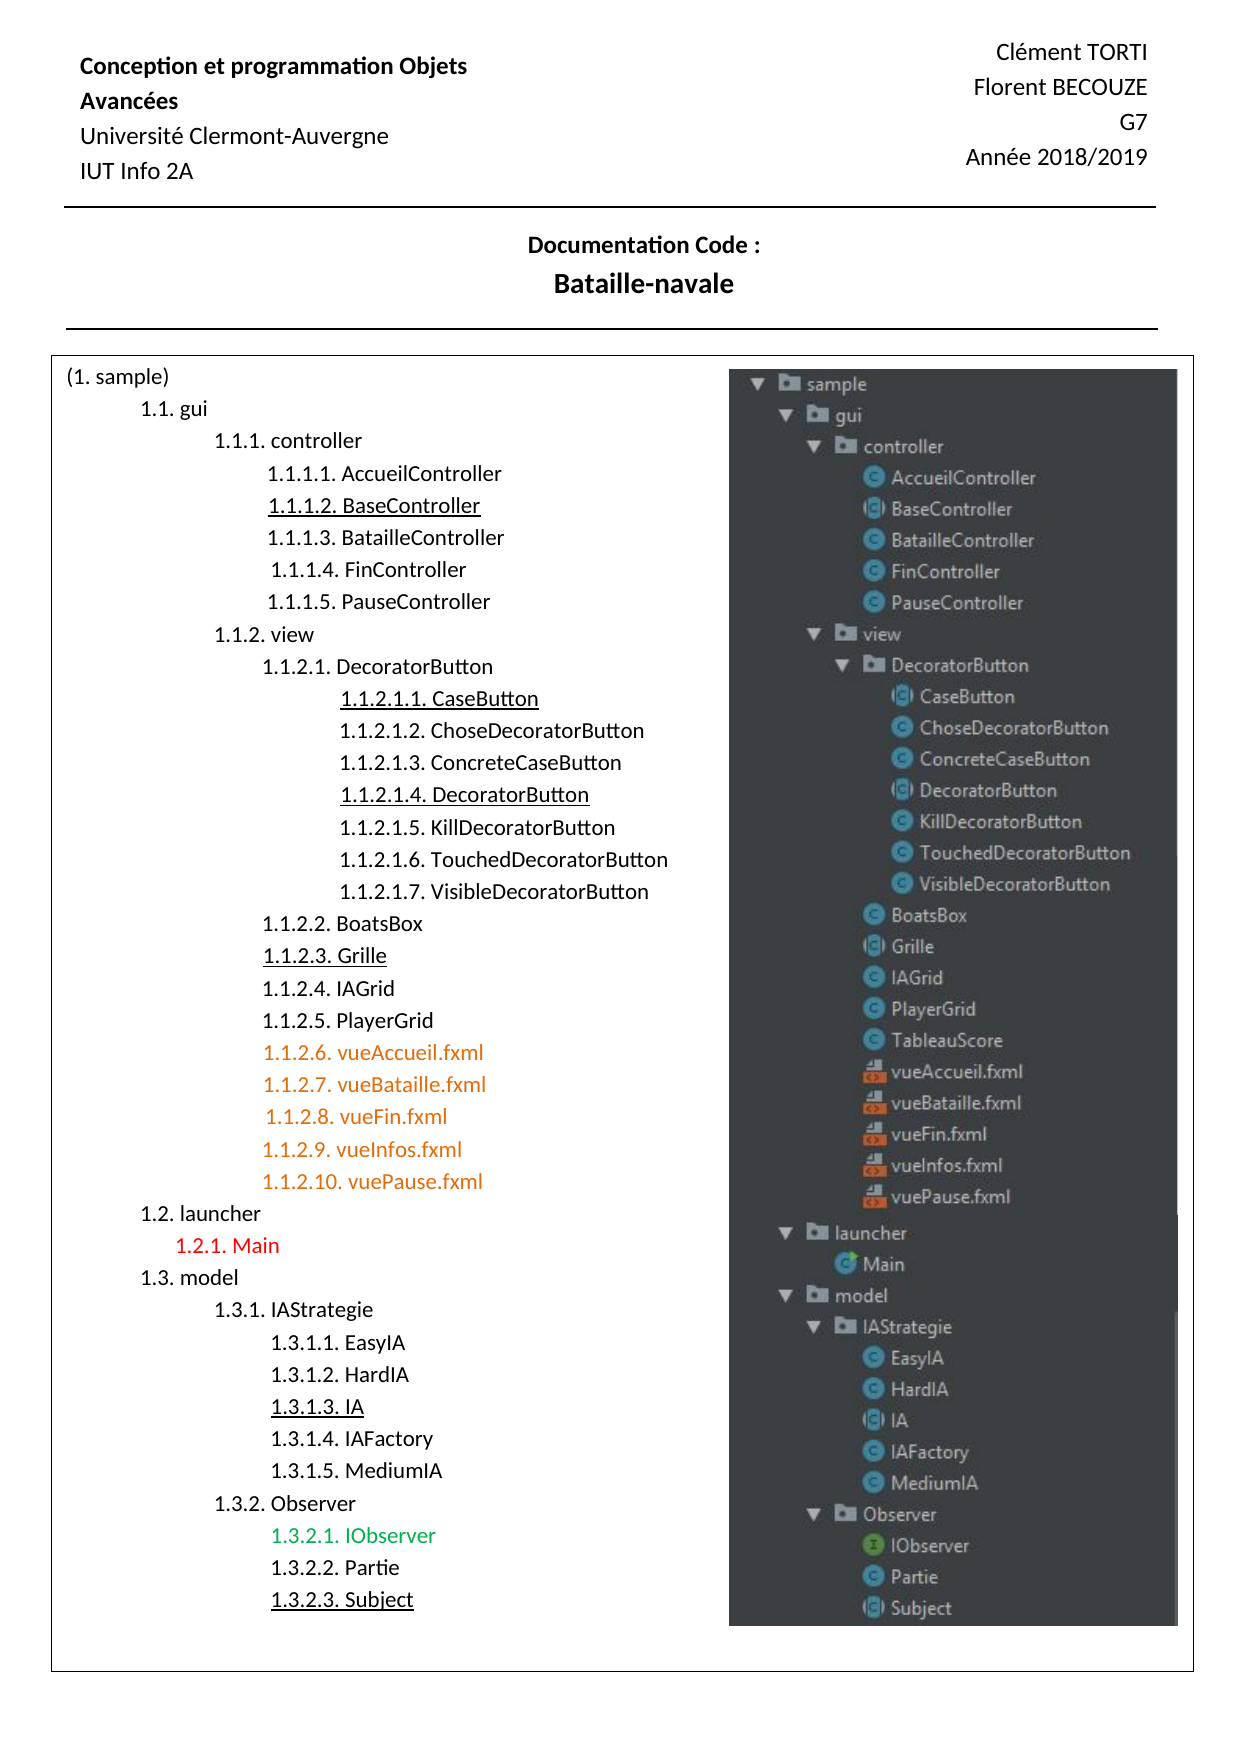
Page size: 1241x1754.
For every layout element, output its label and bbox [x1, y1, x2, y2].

picture [729, 369, 1178, 1626]
